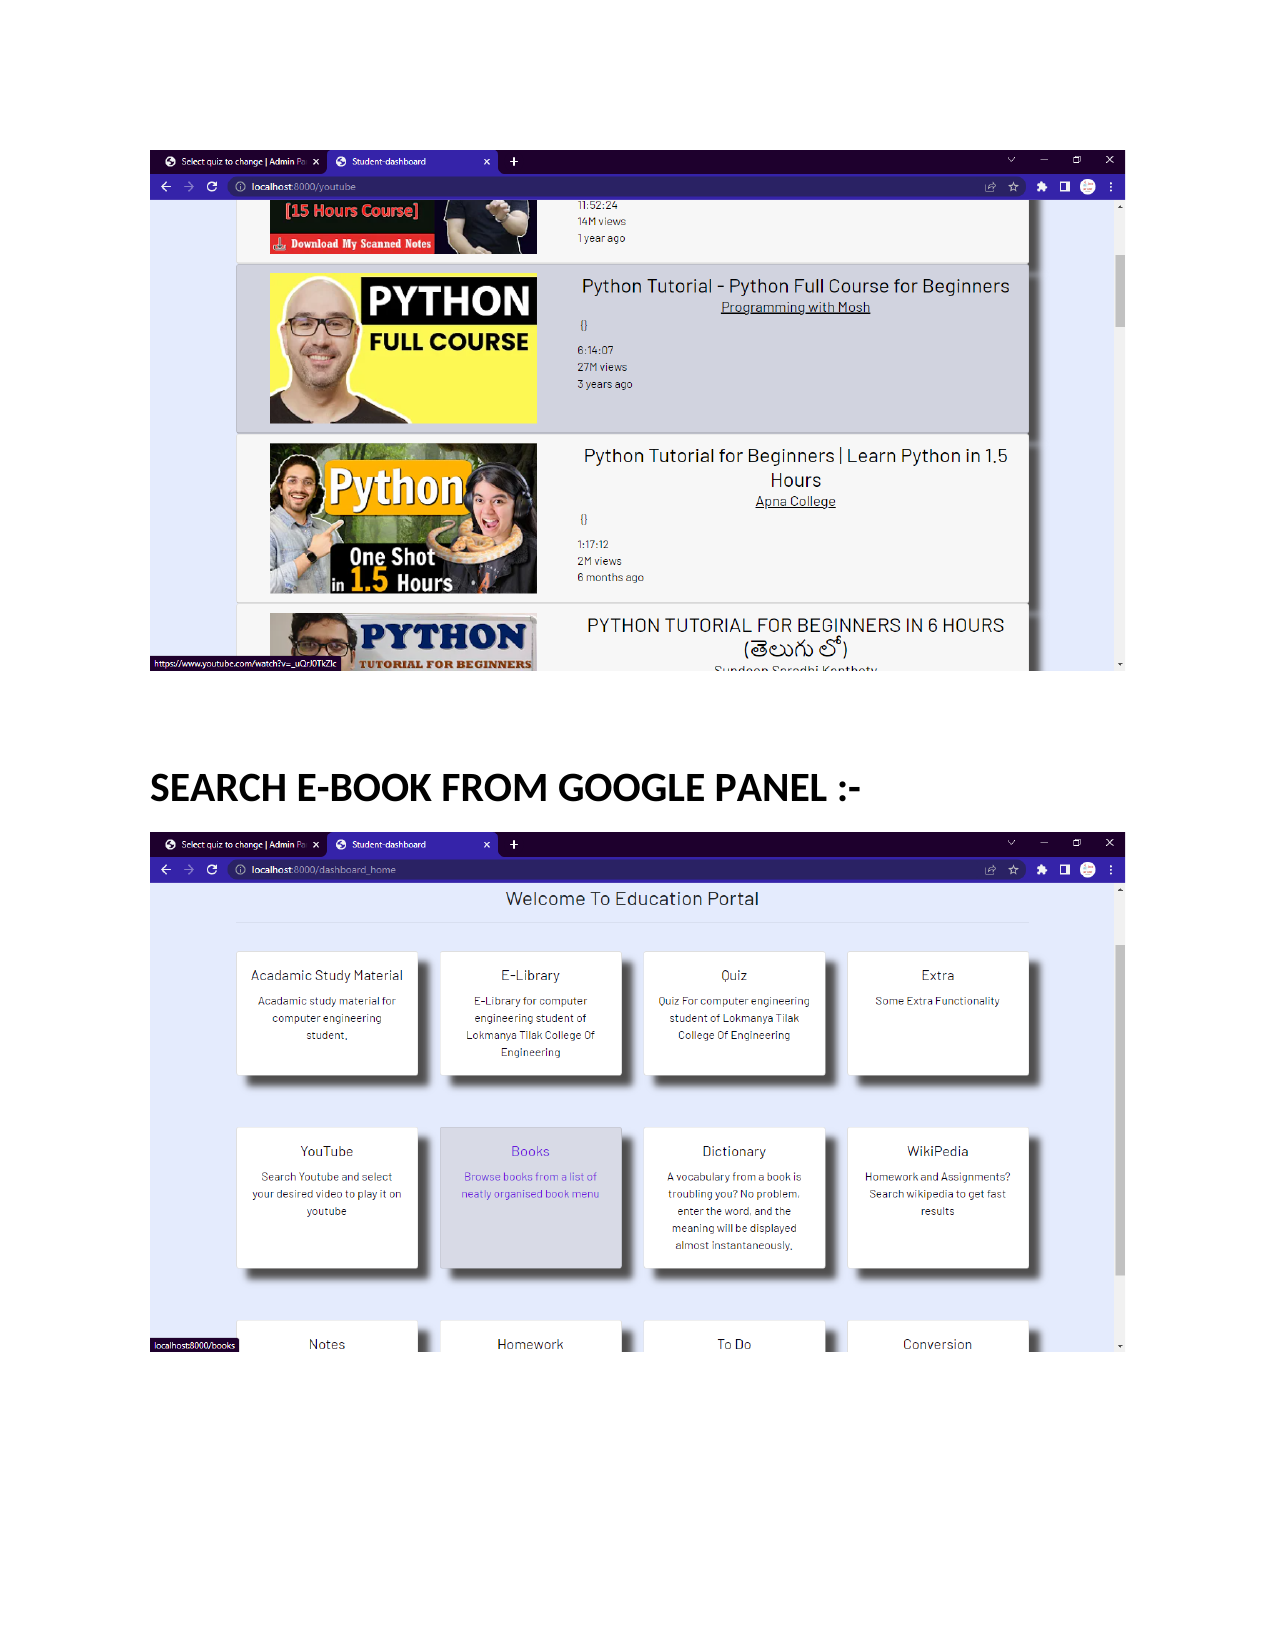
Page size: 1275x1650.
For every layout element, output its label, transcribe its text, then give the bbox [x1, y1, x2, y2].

text SEARCH E-BOOK FROM GOOGLE PANEL :- [150, 761, 1125, 812]
picture [150, 150, 1125, 671]
picture [150, 832, 1125, 1352]
